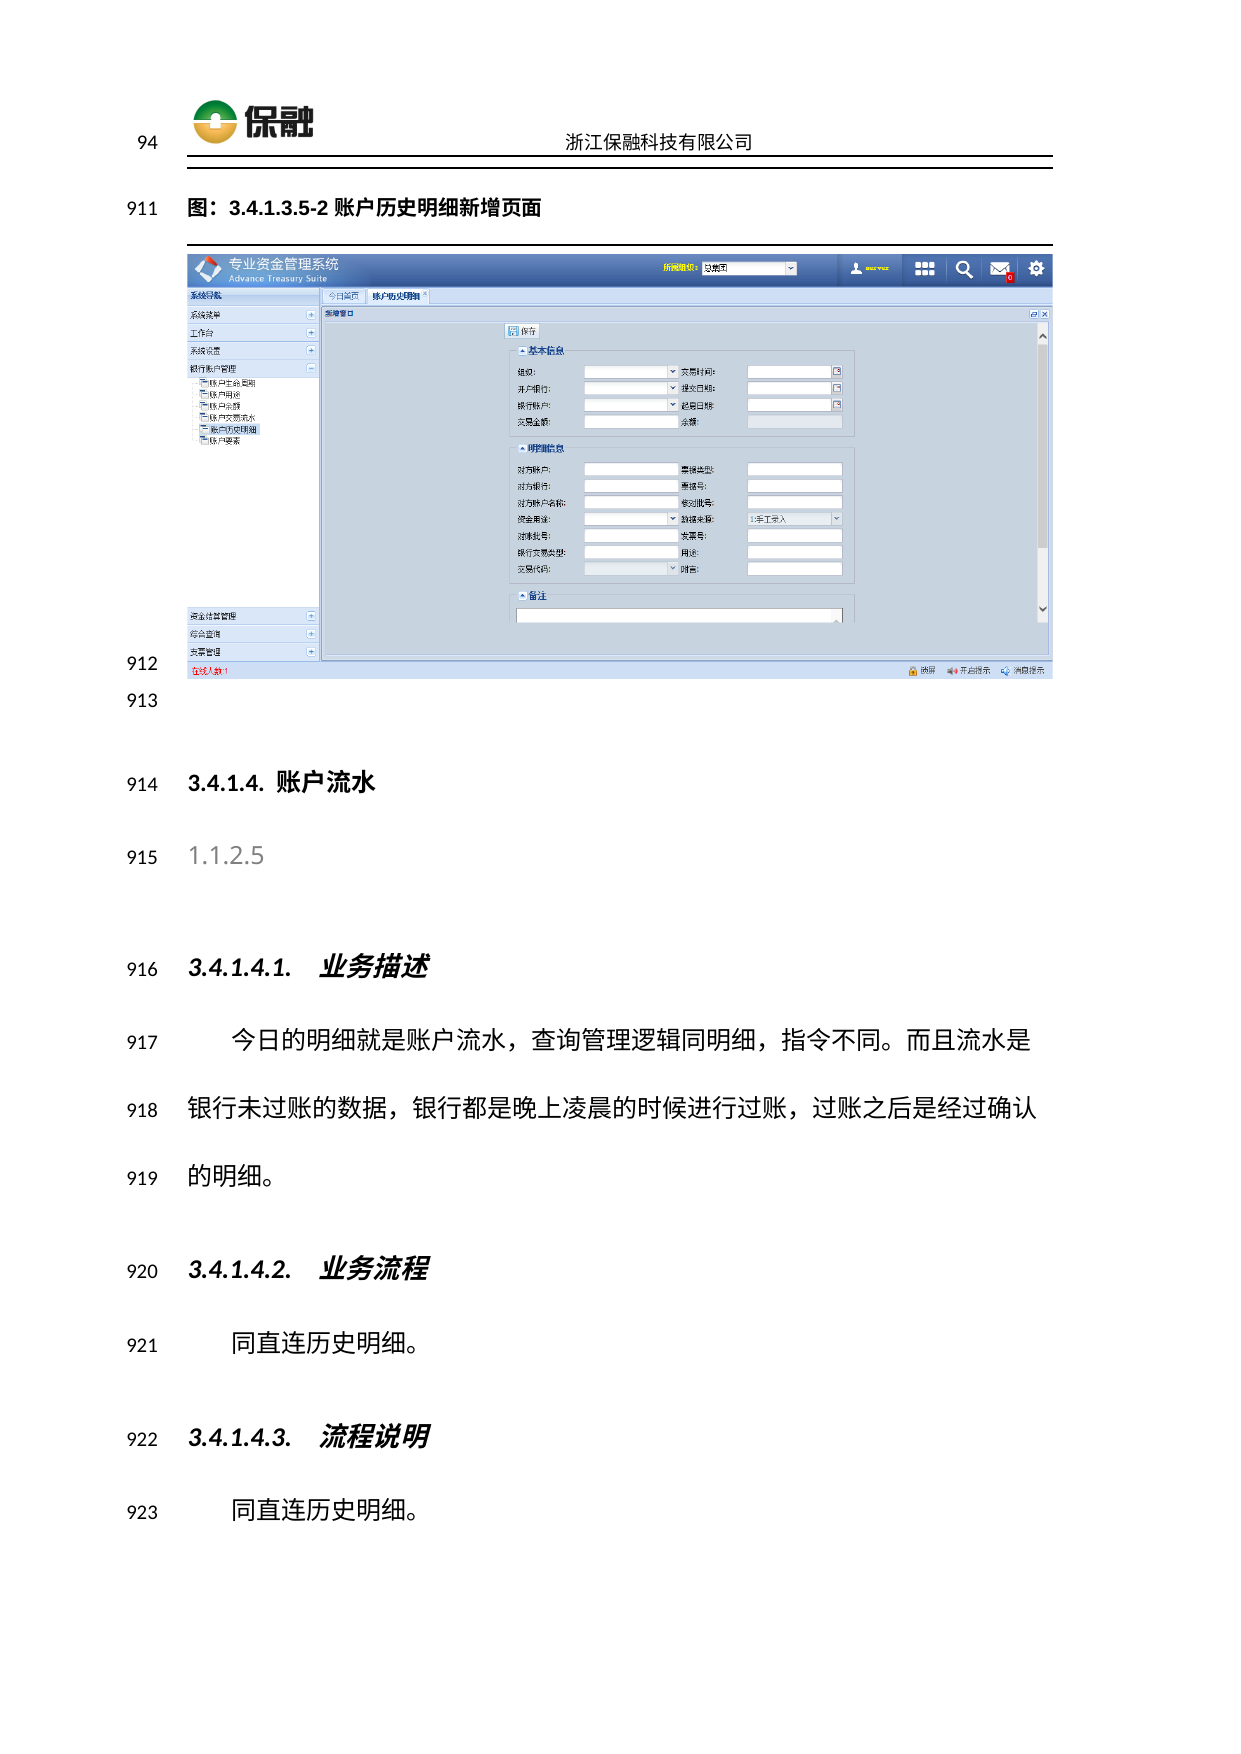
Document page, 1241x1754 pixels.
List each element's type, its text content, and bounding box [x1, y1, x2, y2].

subtitle 业务描述 [187, 930, 1053, 998]
picture [187, 254, 1053, 679]
subtitle 业务流程 [187, 1233, 1053, 1301]
text 今日的明细就是账户流水，查询管理逻辑同明细，指令不同。而且流水是银行未过账的数据，银行都是晚上凌晨的时候进行过账，过账之后是经过确认的明细。 [187, 1004, 1053, 1208]
subtitle 流程说明 [187, 1400, 1053, 1468]
subtitle 账户流水 [187, 746, 1053, 814]
picture [187, 88, 321, 150]
text 同直连历史明细。 [231, 1307, 1053, 1375]
text 图：3.4.1.3.5-2 账户历史明细新增页面 [187, 169, 1053, 244]
text 同直连历史明细。 [231, 1474, 1053, 1542]
